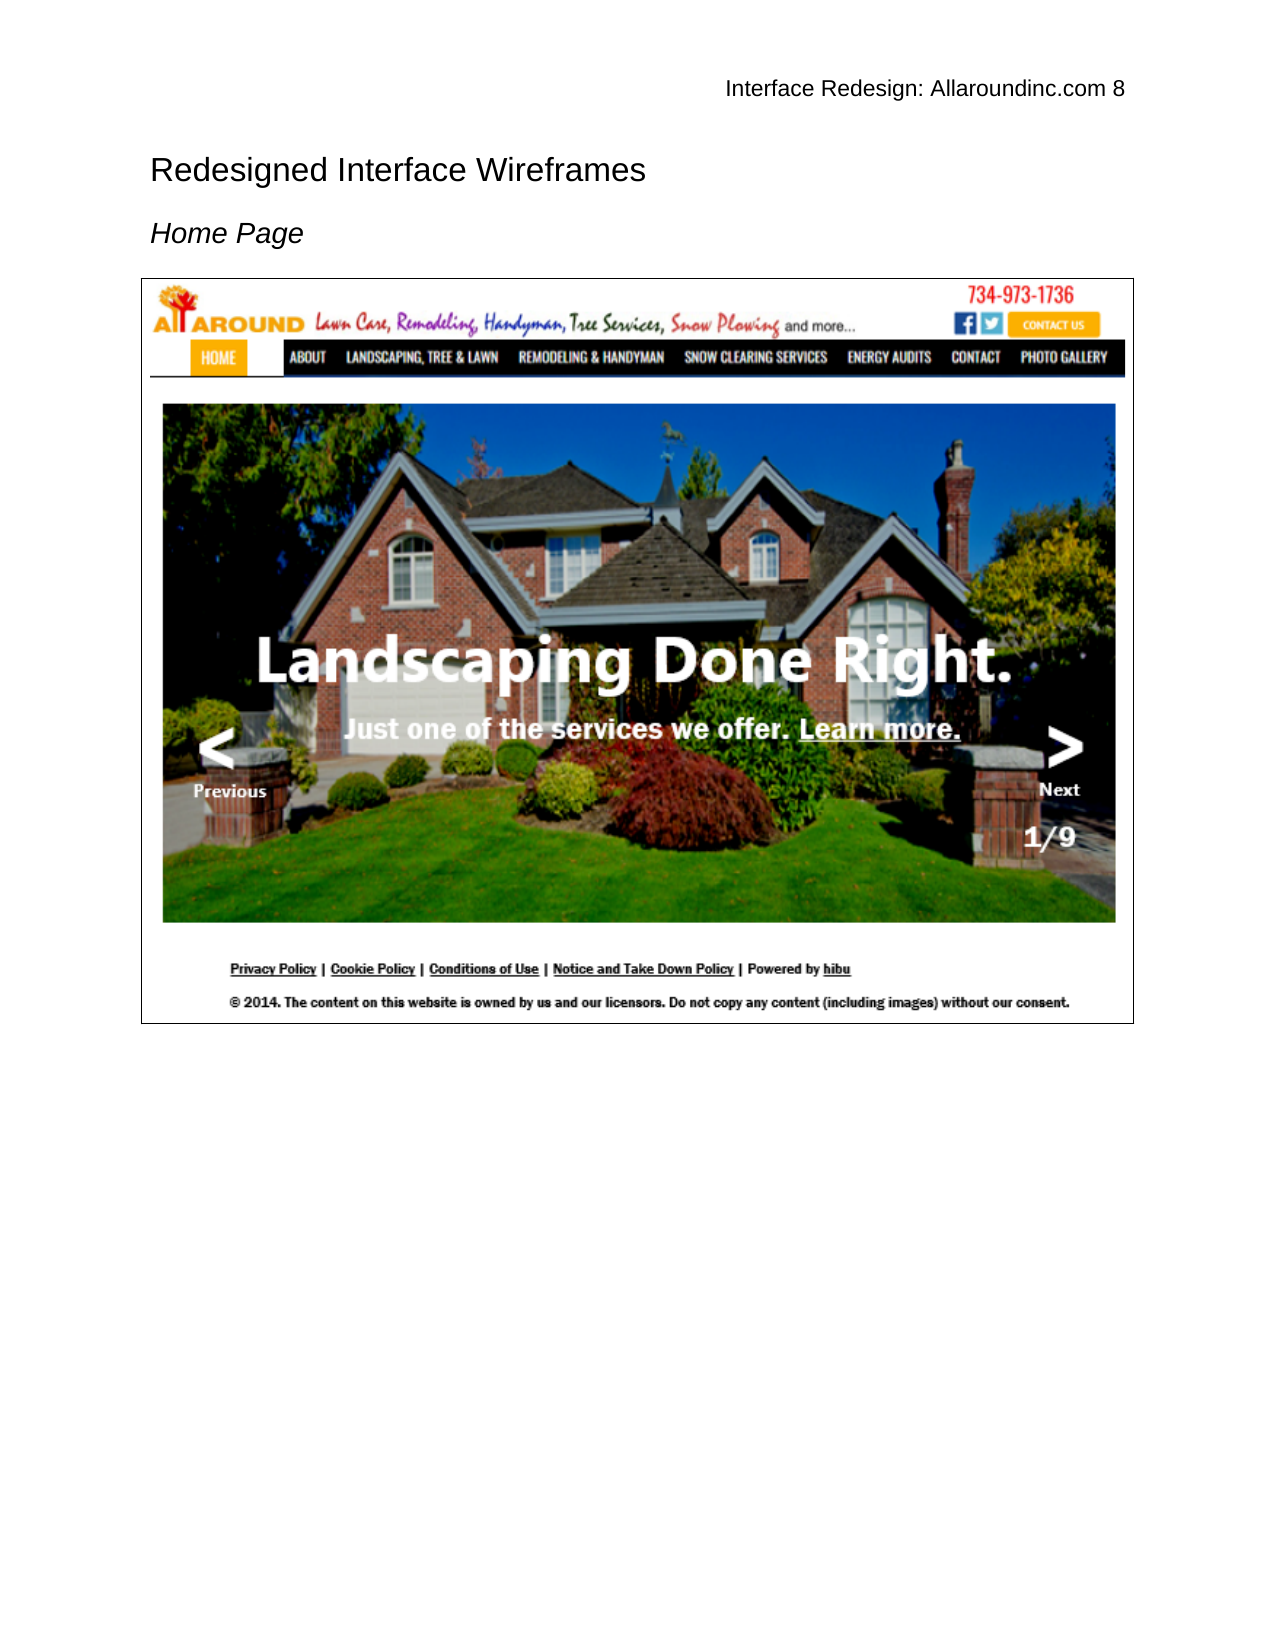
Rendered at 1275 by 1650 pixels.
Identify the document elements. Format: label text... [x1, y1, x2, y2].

picture [150, 280, 1125, 1022]
subtitle Home Page [150, 216, 1125, 250]
subtitle Redesigned Interface Wireframes [150, 150, 1125, 188]
